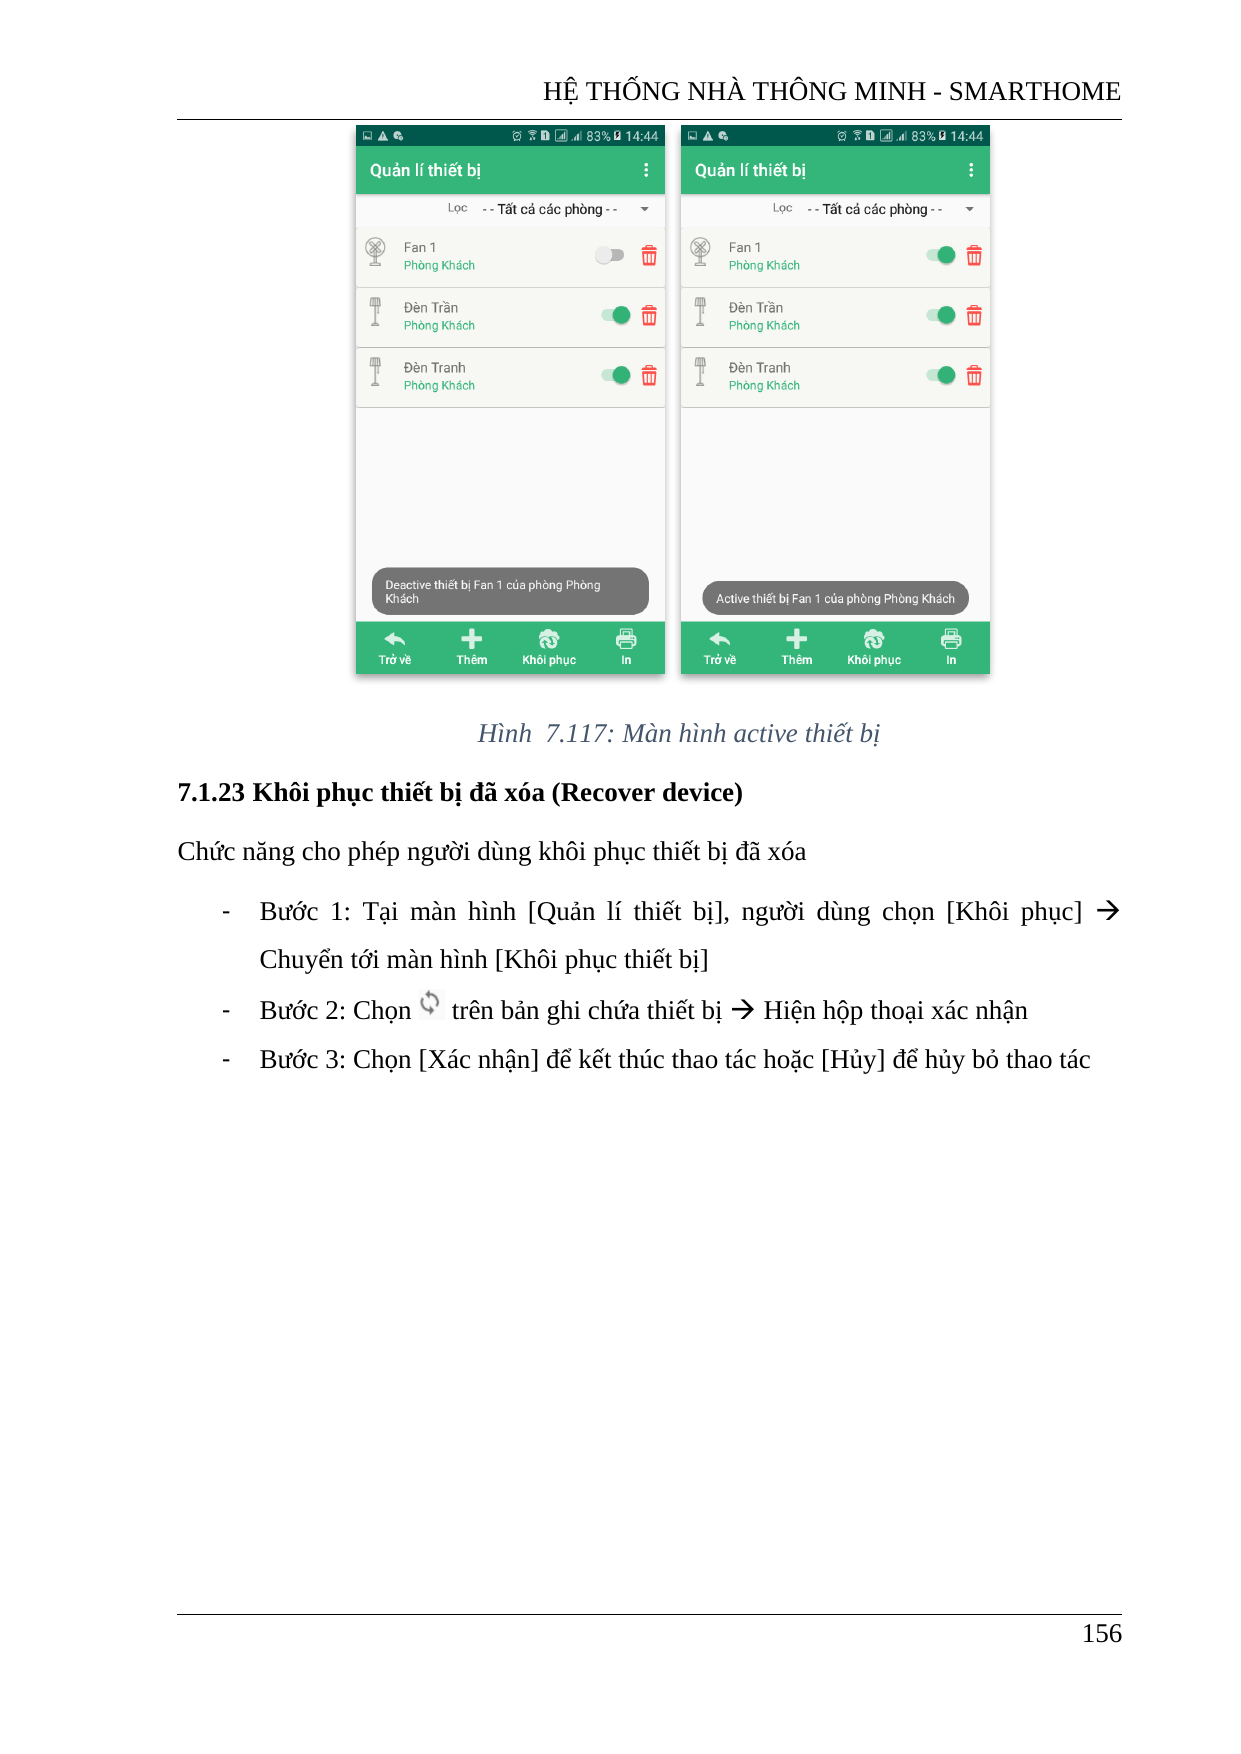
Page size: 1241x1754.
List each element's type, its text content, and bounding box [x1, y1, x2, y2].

picture [418, 989, 445, 1020]
picture [681, 125, 990, 674]
subtitle Khôi phục thiết bị đã xóa (Recover device) [177, 776, 1122, 807]
list Bước 1: Tại màn hình [Quản lí thiết bị], người dùng chọn [Khôi phục] Chuyển tới màn hình [Khôi phục thiết bị] [222, 894, 1122, 974]
list Bước 3: Chọn [Xác nhận] để kết thúc thao tác hoặc [Hủy] để hủy bỏ thao tác [222, 1043, 1122, 1076]
picture [356, 125, 665, 674]
text Chức năng cho phép người dùng khôi phục thiết bị đã xóa [177, 835, 1122, 866]
list Bước 2: Chọn trên bản ghi chứa thiết bị Hiện hộp thoại xác nhận [222, 989, 1122, 1026]
